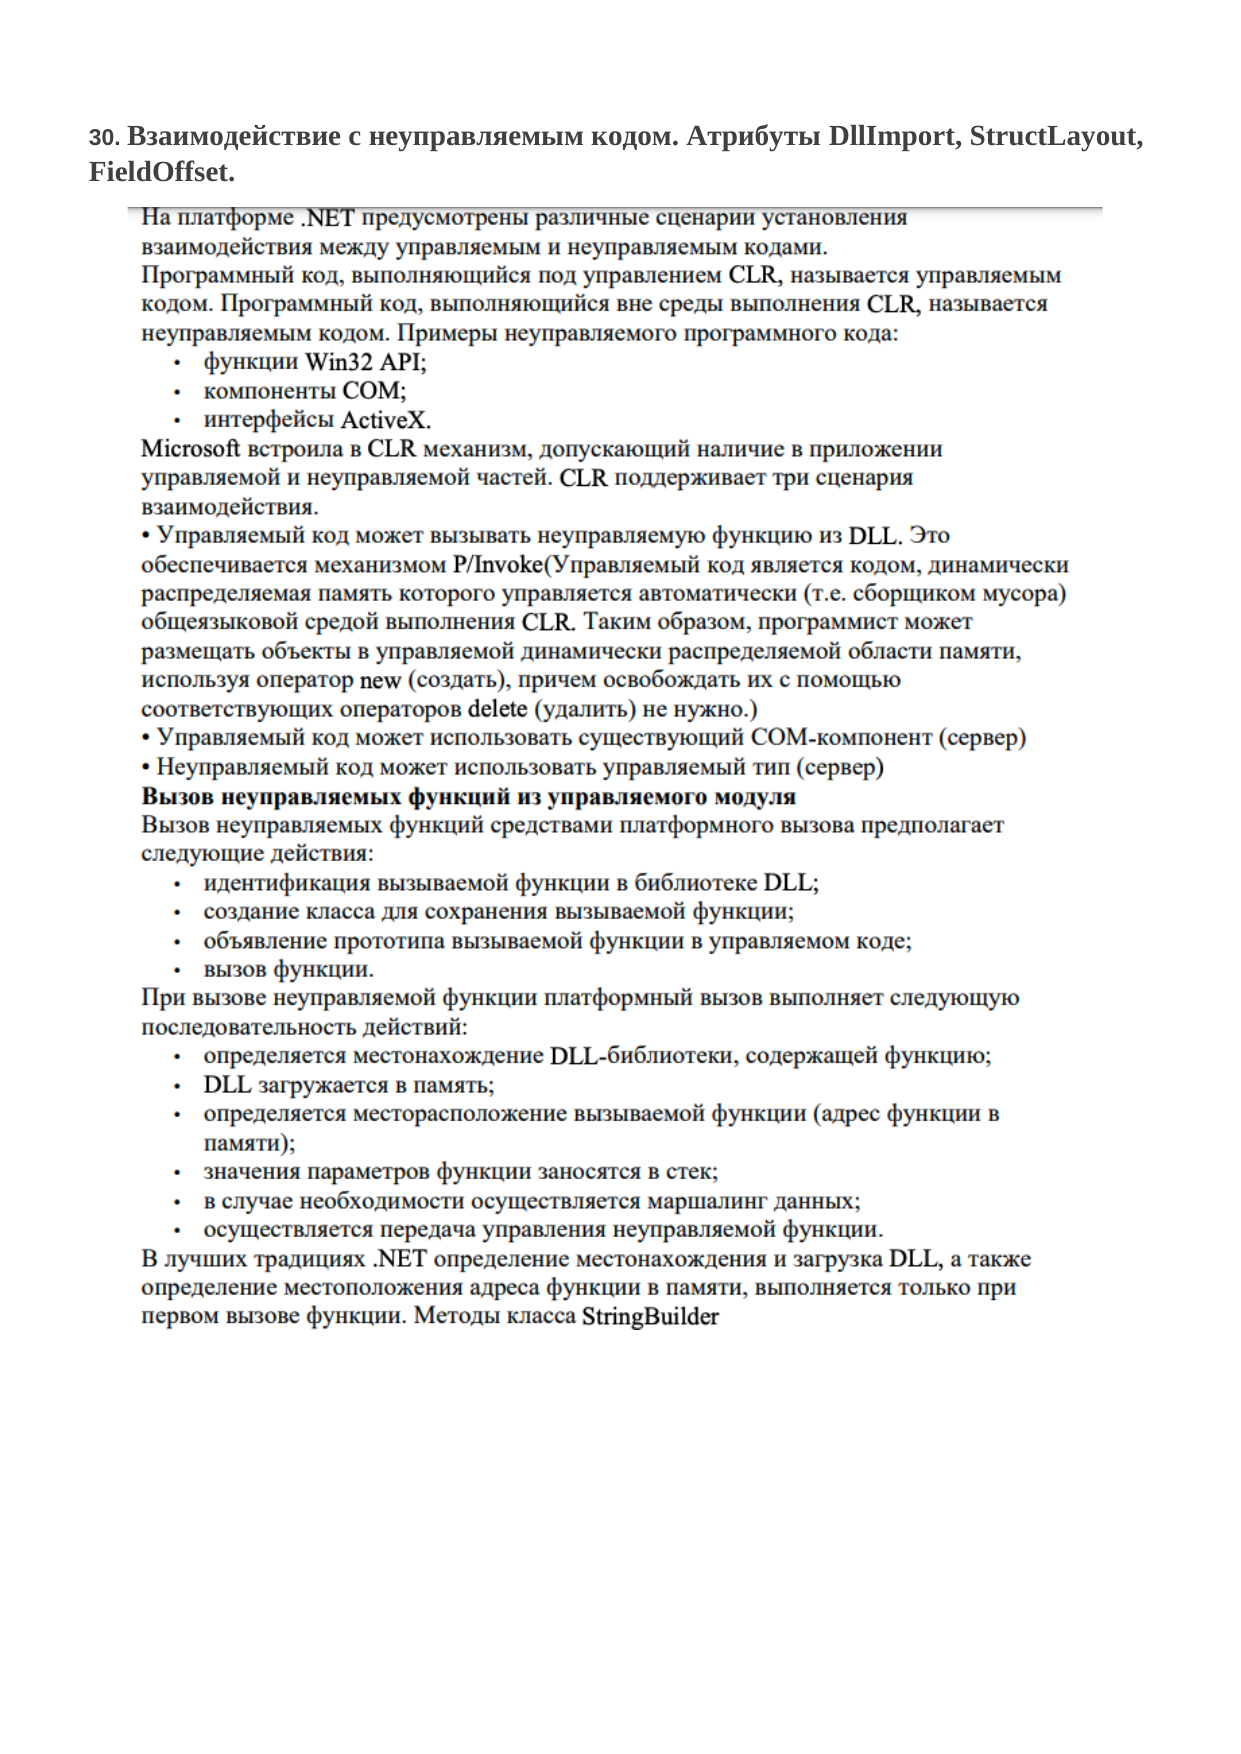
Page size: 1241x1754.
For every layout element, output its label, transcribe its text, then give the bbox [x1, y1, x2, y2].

picture [127, 207, 1103, 1330]
text 30. Взаимодействие с неуправляемым кодом. Атрибуты DllImport, StructLayout, FieldOffset. [89, 118, 1230, 188]
